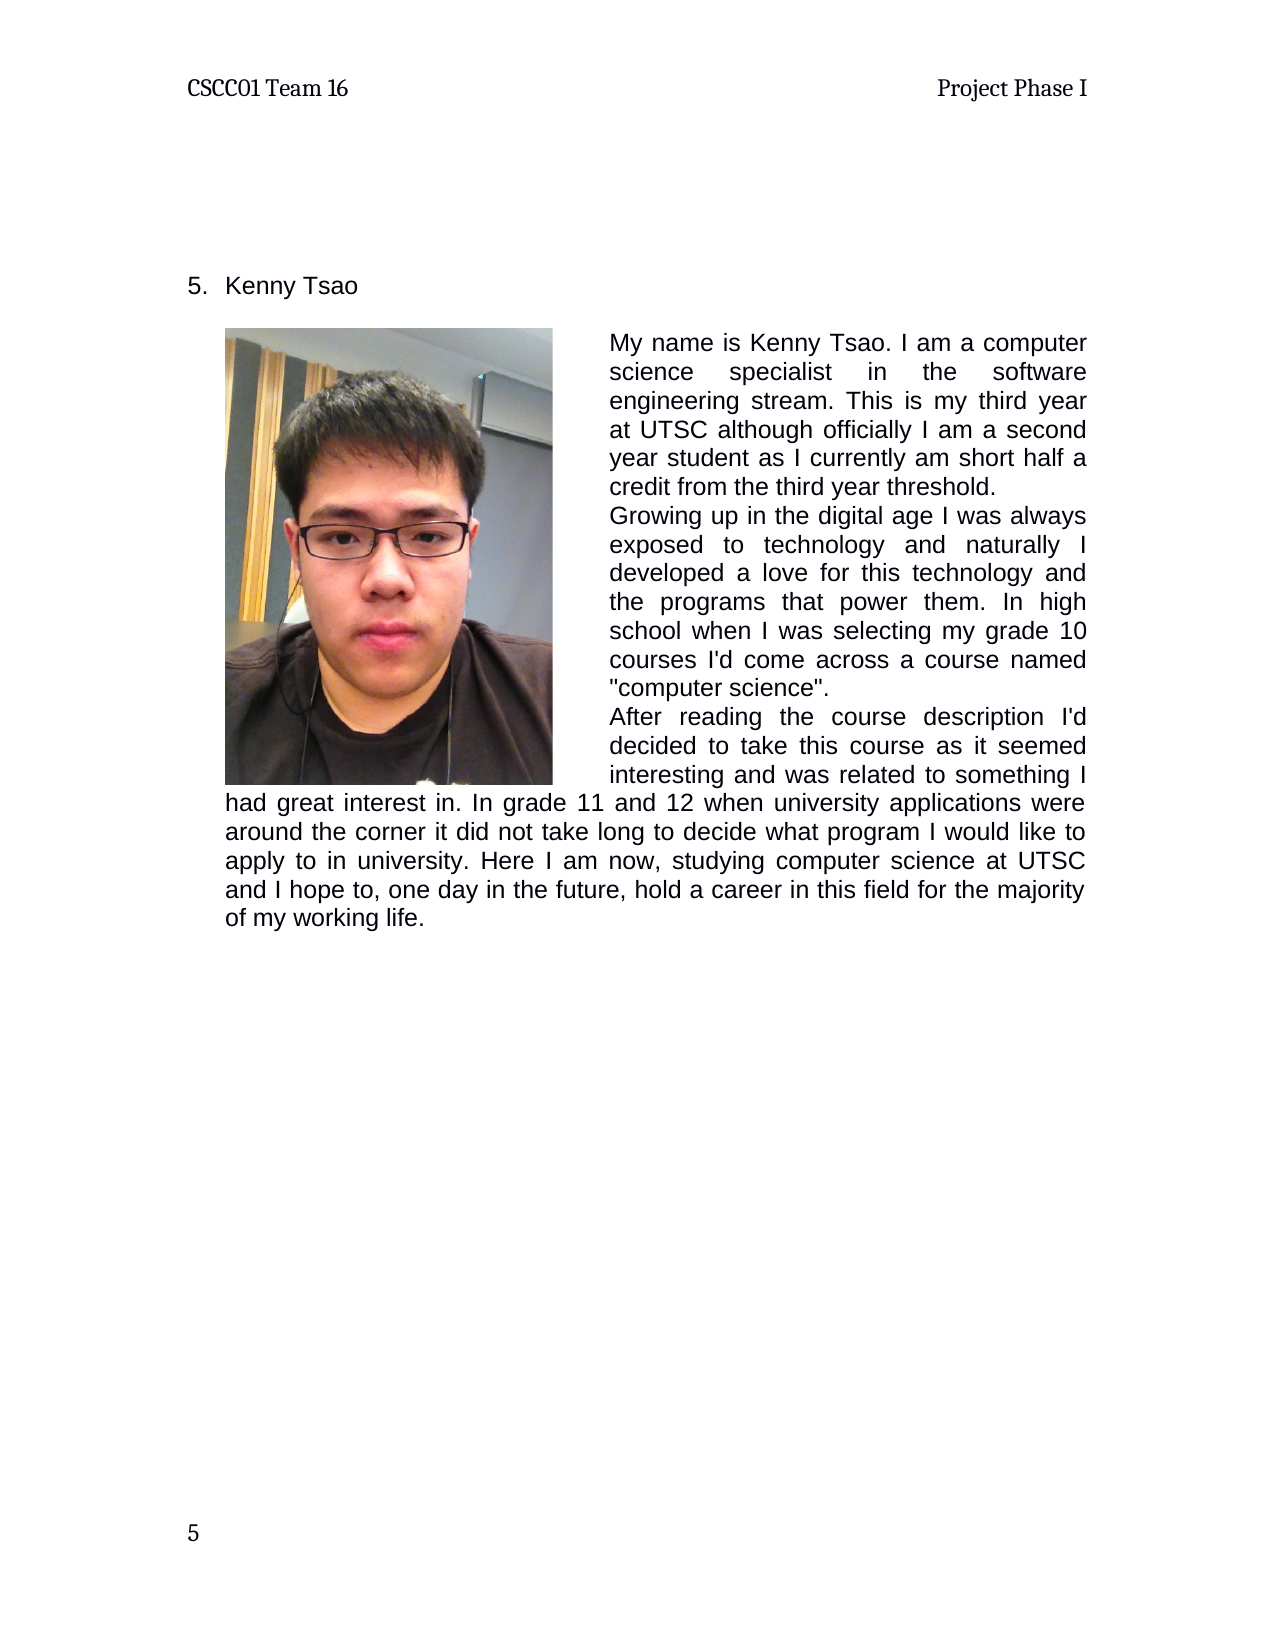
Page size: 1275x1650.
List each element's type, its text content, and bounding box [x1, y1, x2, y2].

list Growing up in the digital age I was always exposed to technology and naturally I developed a love for this technology and the programs that power them. In high school when I was selecting my grade 10 courses I'd come across a course named "computer science". [553, 501, 1087, 702]
list After reading the course description I'd decided to take this course as it seemed interesting and was related to something I had great interest in. In grade 11 and 12 when university applications were around the corner it did not take long to decide what program I would like to apply to in university. Here I am now, studying computer science at UTSC and I hope to, one day in the future, hold a career in this field for the majority of my working life. [225, 702, 1087, 932]
picture [225, 328, 553, 785]
list My name is Kenny Tsao. I am a computer science specialist in the software engineering stream. This is my third year at UTSC although officially I am a second year student as I currently am short half a credit from the third year threshold. [553, 328, 1087, 501]
list Kenny Tsao [187, 271, 1087, 299]
